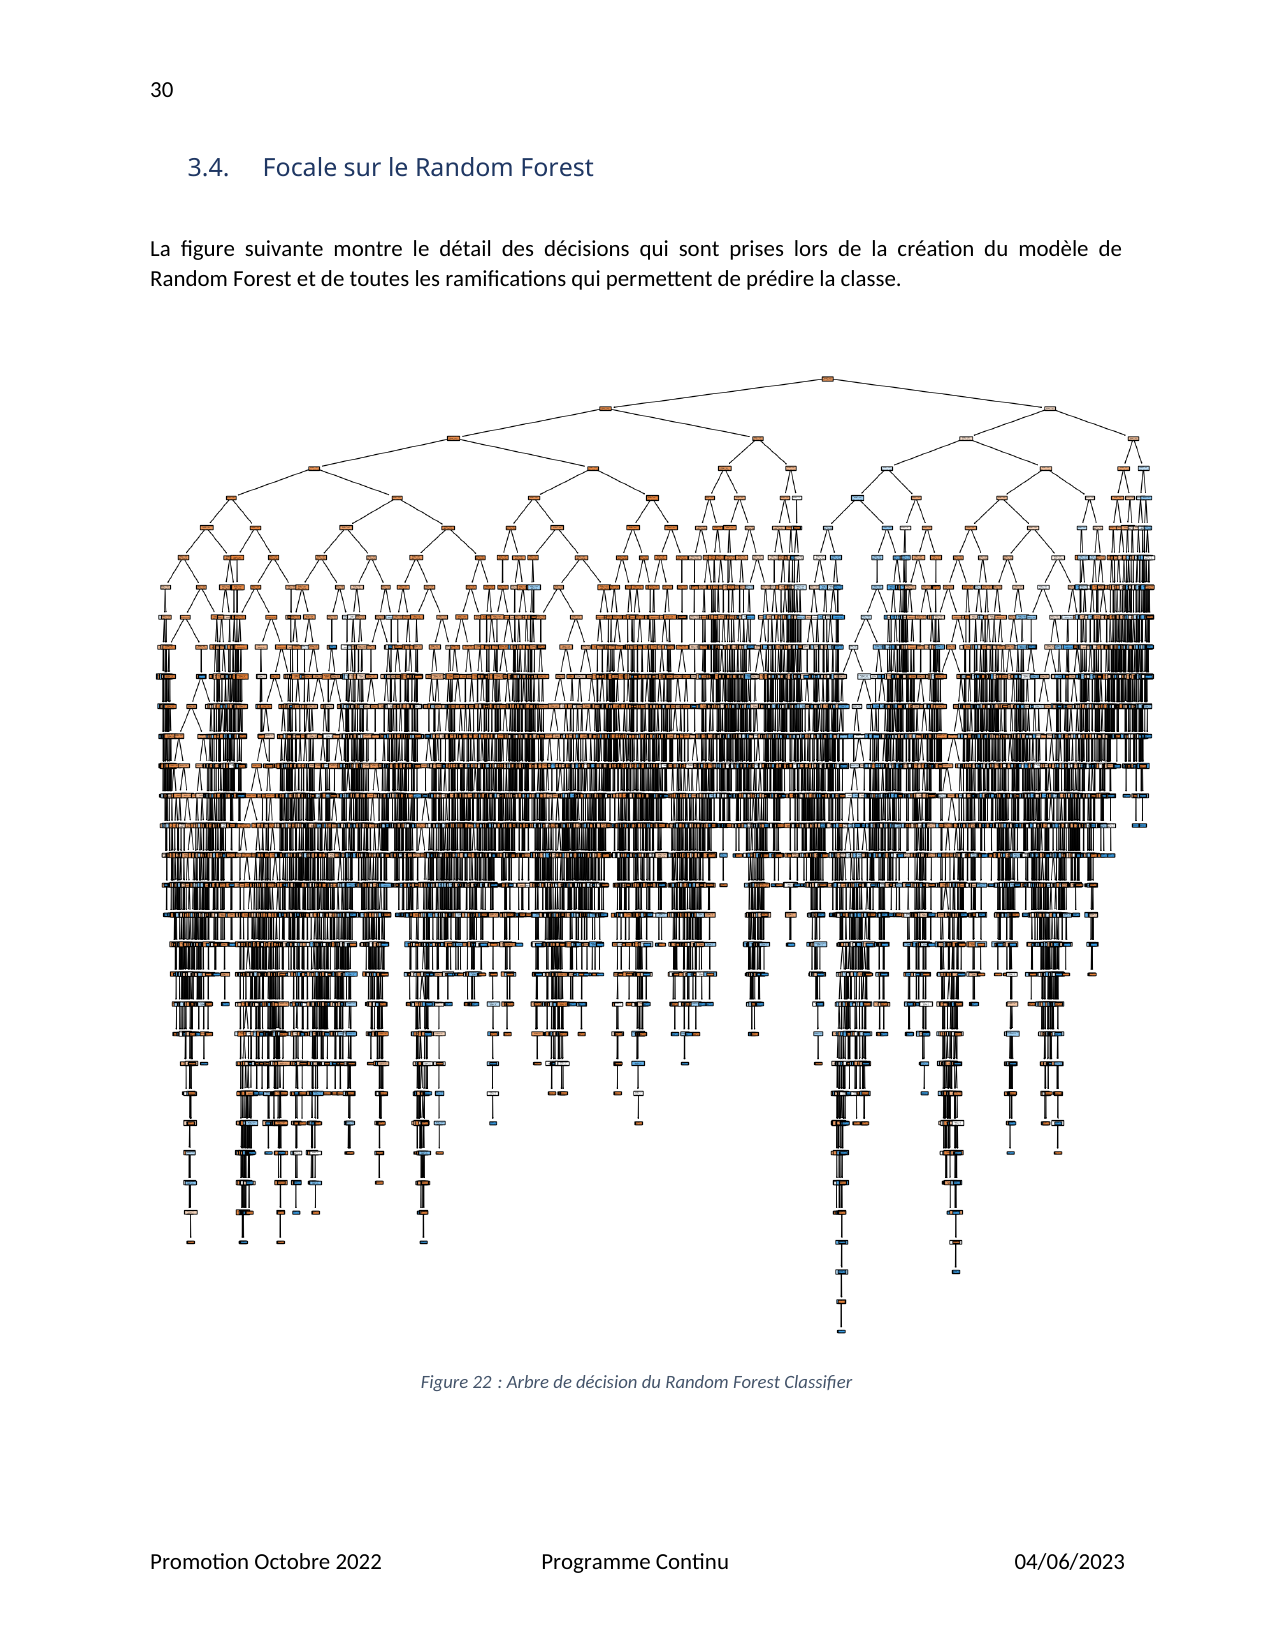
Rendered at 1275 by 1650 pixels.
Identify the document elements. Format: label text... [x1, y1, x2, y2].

picture [150, 357, 1160, 1352]
text La figure suivante montre le détail des décisions qui sont prises lors de la création du modèle de Random Forest et de toutes les ramifications qui permettent de prédire la classe. [150, 234, 1125, 292]
subtitle Focale sur le Random Forest [187, 150, 1125, 184]
